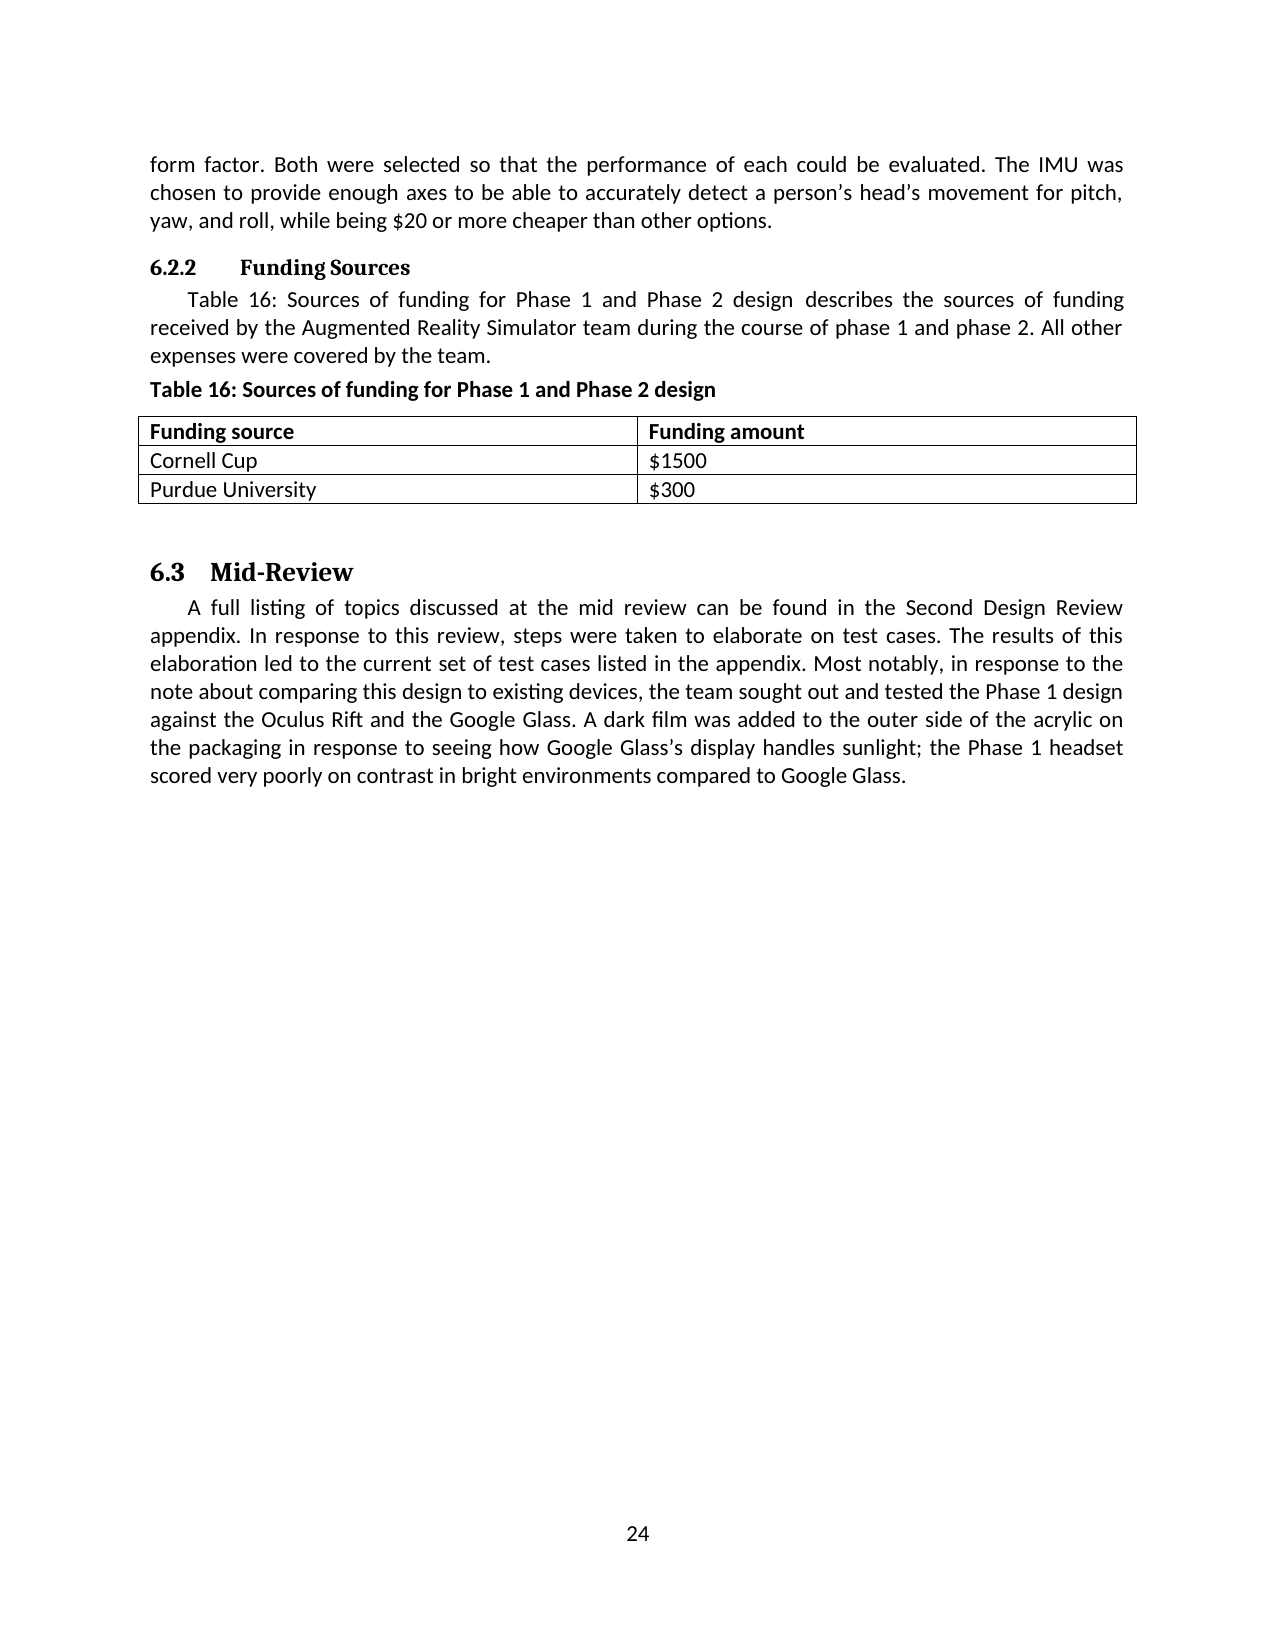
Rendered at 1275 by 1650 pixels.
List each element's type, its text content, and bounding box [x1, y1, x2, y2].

text A full listing of topics discussed at the mid review can be found in the Second Design Review appendix. In response to this review, steps were taken to elaborate on test cases. The results of this elaboration led to the current set of test cases listed in the appendix. Most notably, in response to the note about comparing this design to existing devices, the team sought out and tested the Phase 1 design against the Oculus Rift and the Google Glass. A dark film was added to the outer side of the acrylic on the packaging in response to seeing how Google Glass’s display handles sunlight; the Phase 1 headset scored very poorly on contrast in bright environments compared to Google Glass. [150, 593, 1125, 789]
table_cell $1500 [638, 446, 1136, 474]
table_cell Purdue University [139, 475, 637, 503]
text Table 16: Sources of funding for Phase 1 and Phase 2 design [150, 375, 1125, 403]
table_cell Cornell Cup [139, 446, 637, 474]
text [150, 150, 1125, 234]
table_header Funding source [139, 417, 637, 445]
table_header Funding amount [638, 417, 1136, 445]
table_cell $300 [638, 475, 1136, 503]
subtitle Mid-Review [150, 557, 1125, 588]
subtitle Funding Sources [150, 255, 1125, 281]
text Table 16: Sources of funding for Phase 1 and Phase 2 design describes the sources of funding received by the Augmented Reality Simulator team during the course of phase 1 and phase 2. All other expenses were covered by the team. [150, 285, 1125, 369]
